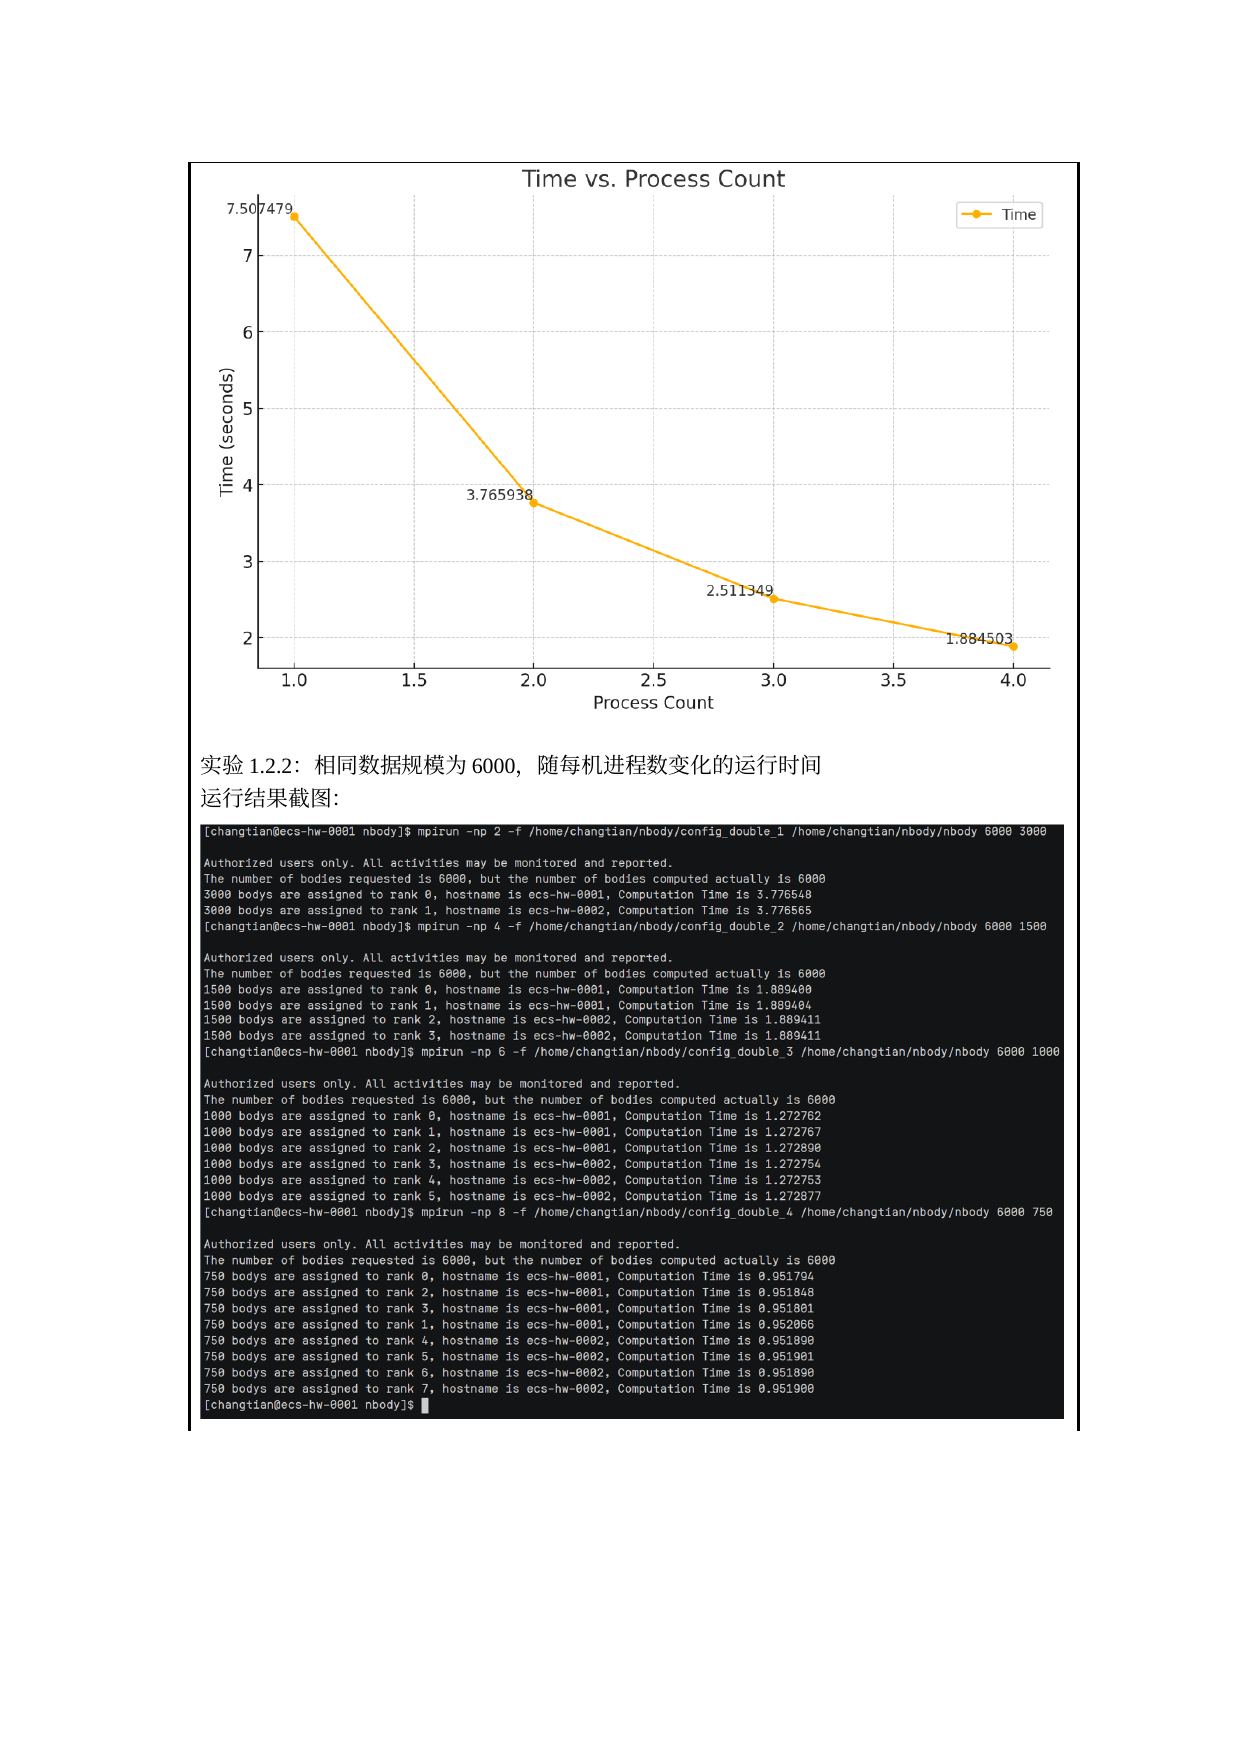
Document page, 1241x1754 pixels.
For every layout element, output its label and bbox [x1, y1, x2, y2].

picture [201, 163, 1067, 723]
picture [200, 823, 1066, 1420]
table_cell [191, 163, 1077, 1431]
